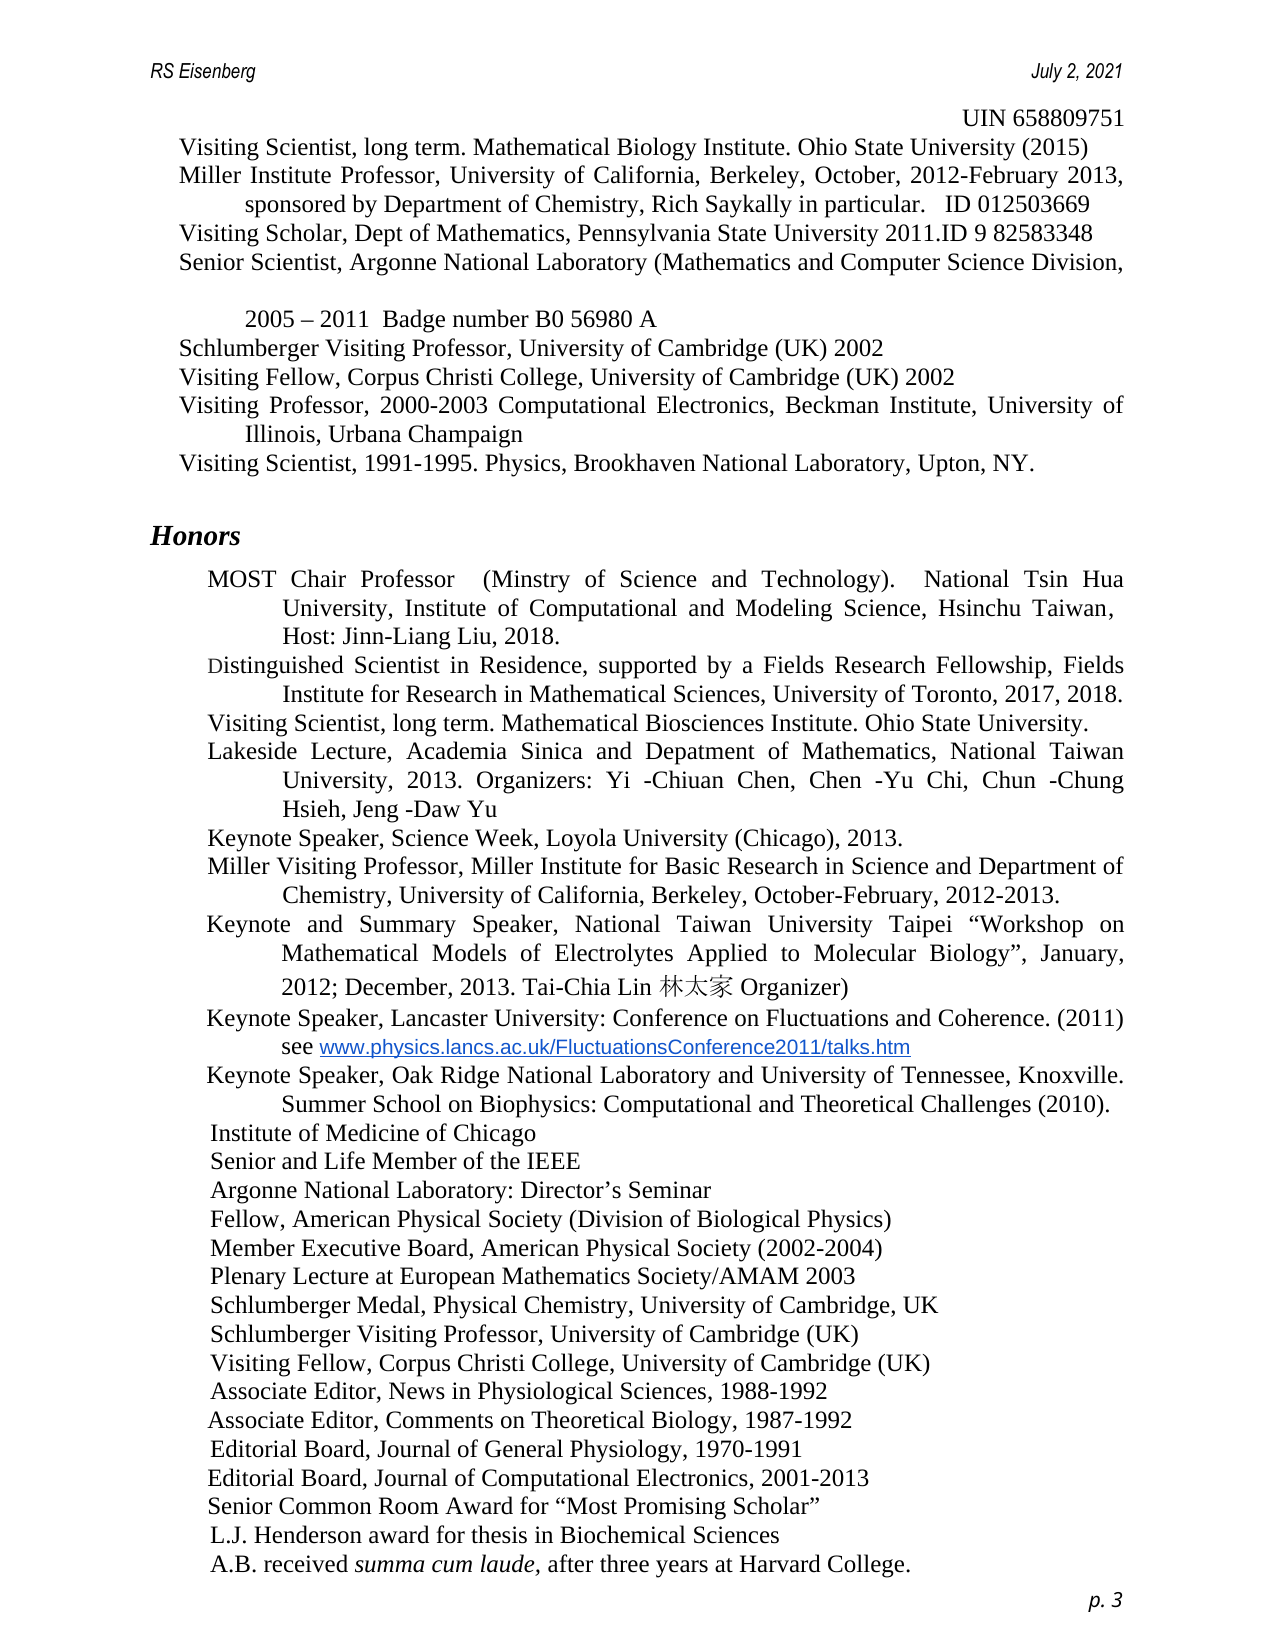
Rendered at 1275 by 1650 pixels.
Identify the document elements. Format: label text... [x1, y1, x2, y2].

text Lakeside Lecture, Academia Sinica and Depatment of Mathematics, National Taiwan University, 2013. Organizers: Yi -Chiuan Chen, Chen -Yu Chi, Chun -Chung Hsieh, Jeng -Daw Yu [207, 736, 1125, 823]
text Keynote and Summary Speaker, National Taiwan University Taipei “Workshop on Mathematical Models of Electrolytes Applied to Molecular Biology”, January, 2012; December, 2013. Tai-Chia Lin 林太家 Organizer) [206, 909, 1125, 1003]
text Plenary Lecture at European Mathematics Society/AMAM 2003 [210, 1261, 1125, 1290]
text Schlumberger Visiting Professor, University of Cambridge (UK) 2002 [178, 333, 1125, 362]
text Visiting Professor, 2000-2003 Computational Electronics, Beckman Institute, University of Illinois, Urbana Champaign [178, 390, 1125, 448]
text Editorial Board, Journal of Computational Electronics, 2001-2013 [207, 1463, 1125, 1491]
text Schlumberger Medal, Physical Chemistry, University of Cambridge, UK [210, 1290, 1125, 1319]
text L.J. Henderson award for thesis in Biochemical Sciences [210, 1520, 1125, 1549]
text Senior Common Room Award for “Most Promising Scholar” [207, 1491, 1125, 1520]
text Honors [150, 518, 1125, 551]
text Fellow, American Physical Society (Division of Biological Physics) [210, 1204, 1125, 1233]
text Keynote Speaker, Science Week, Loyola University (Chicago), 2013. [207, 823, 1125, 851]
text Keynote Speaker, Lancaster University: Conference on Fluctuations and Coherence. (2011) see www.physics.lancs.ac.uk/FluctuationsConference2011/talks.htm [206, 1003, 1125, 1060]
text Distinguished Scientist in Residence, supported by a Fields Research Fellowship, Fields Institute for Research in Mathematical Sciences, University of Toronto, 2017, 2018. [207, 650, 1125, 708]
text Visiting Scientist, long term. Mathematical Biology Institute. Ohio State University (2015) [178, 132, 1125, 160]
text Keynote Speaker, Oak Ridge National Laboratory and University of Tennessee, Knoxville. Summer School on Biophysics: Computational and Theoretical Challenges (2010). [206, 1060, 1125, 1118]
text Visiting Fellow, Corpus Christi College, University of Cambridge (UK) [210, 1348, 1125, 1376]
text UIN 658809751 [178, 103, 1125, 132]
text Schlumberger Visiting Professor, University of Cambridge (UK) [210, 1319, 1125, 1348]
text Associate Editor, Comments on Theoretical Biology, 1987-1992 [207, 1405, 1125, 1434]
text Miller Institute Professor, University of California, Berkeley, October, 2012-February 2013, sponsored by Department of Chemistry, Rich Saykally in particular. ID 012503669 [178, 160, 1125, 218]
text Institute of Medicine of Chicago [210, 1118, 1125, 1146]
text Visiting Scholar, Dept of Mathematics, Pennsylvania State University 2011.ID 9 82583348 [178, 218, 1125, 247]
text Miller Visiting Professor, Miller Institute for Basic Research in Science and Department of Chemistry, University of California, Berkeley, October-February, 2012-2013. [207, 851, 1125, 909]
text Senior Scientist, Argonne National Laboratory (Mathematics and Computer Science Division, 2005 – 2011 Badge number B0 56980 A [178, 247, 1125, 333]
text Visiting Scientist, 1991-1995. Physics, Brookhaven National Laboratory, Upton, NY. [178, 448, 1125, 477]
text Associate Editor, News in Physiological Sciences, 1988-1992 [210, 1376, 1125, 1405]
text A.B. received summa cum laude, after three years at Harvard College. [210, 1549, 1125, 1578]
text Argonne National Laboratory: Director’s Seminar [210, 1175, 1125, 1204]
text Visiting Fellow, Corpus Christi College, University of Cambridge (UK) 2002 [178, 362, 1125, 390]
text Member Executive Board, American Physical Society (2002-2004) [210, 1233, 1125, 1261]
text Visiting Scientist, long term. Mathematical Biosciences Institute. Ohio State University. [207, 708, 1125, 736]
text Editorial Board, Journal of General Physiology, 1970-1991 [210, 1434, 1125, 1463]
text Senior and Life Member of the IEEE [210, 1146, 1125, 1175]
text MOST Chair Professor (Minstry of Science and Technology). National Tsin Hua University, Institute of Computational and Modeling Science, Hsinchu Taiwan, Host: Jinn-Liang Liu, 2018. [207, 564, 1125, 650]
